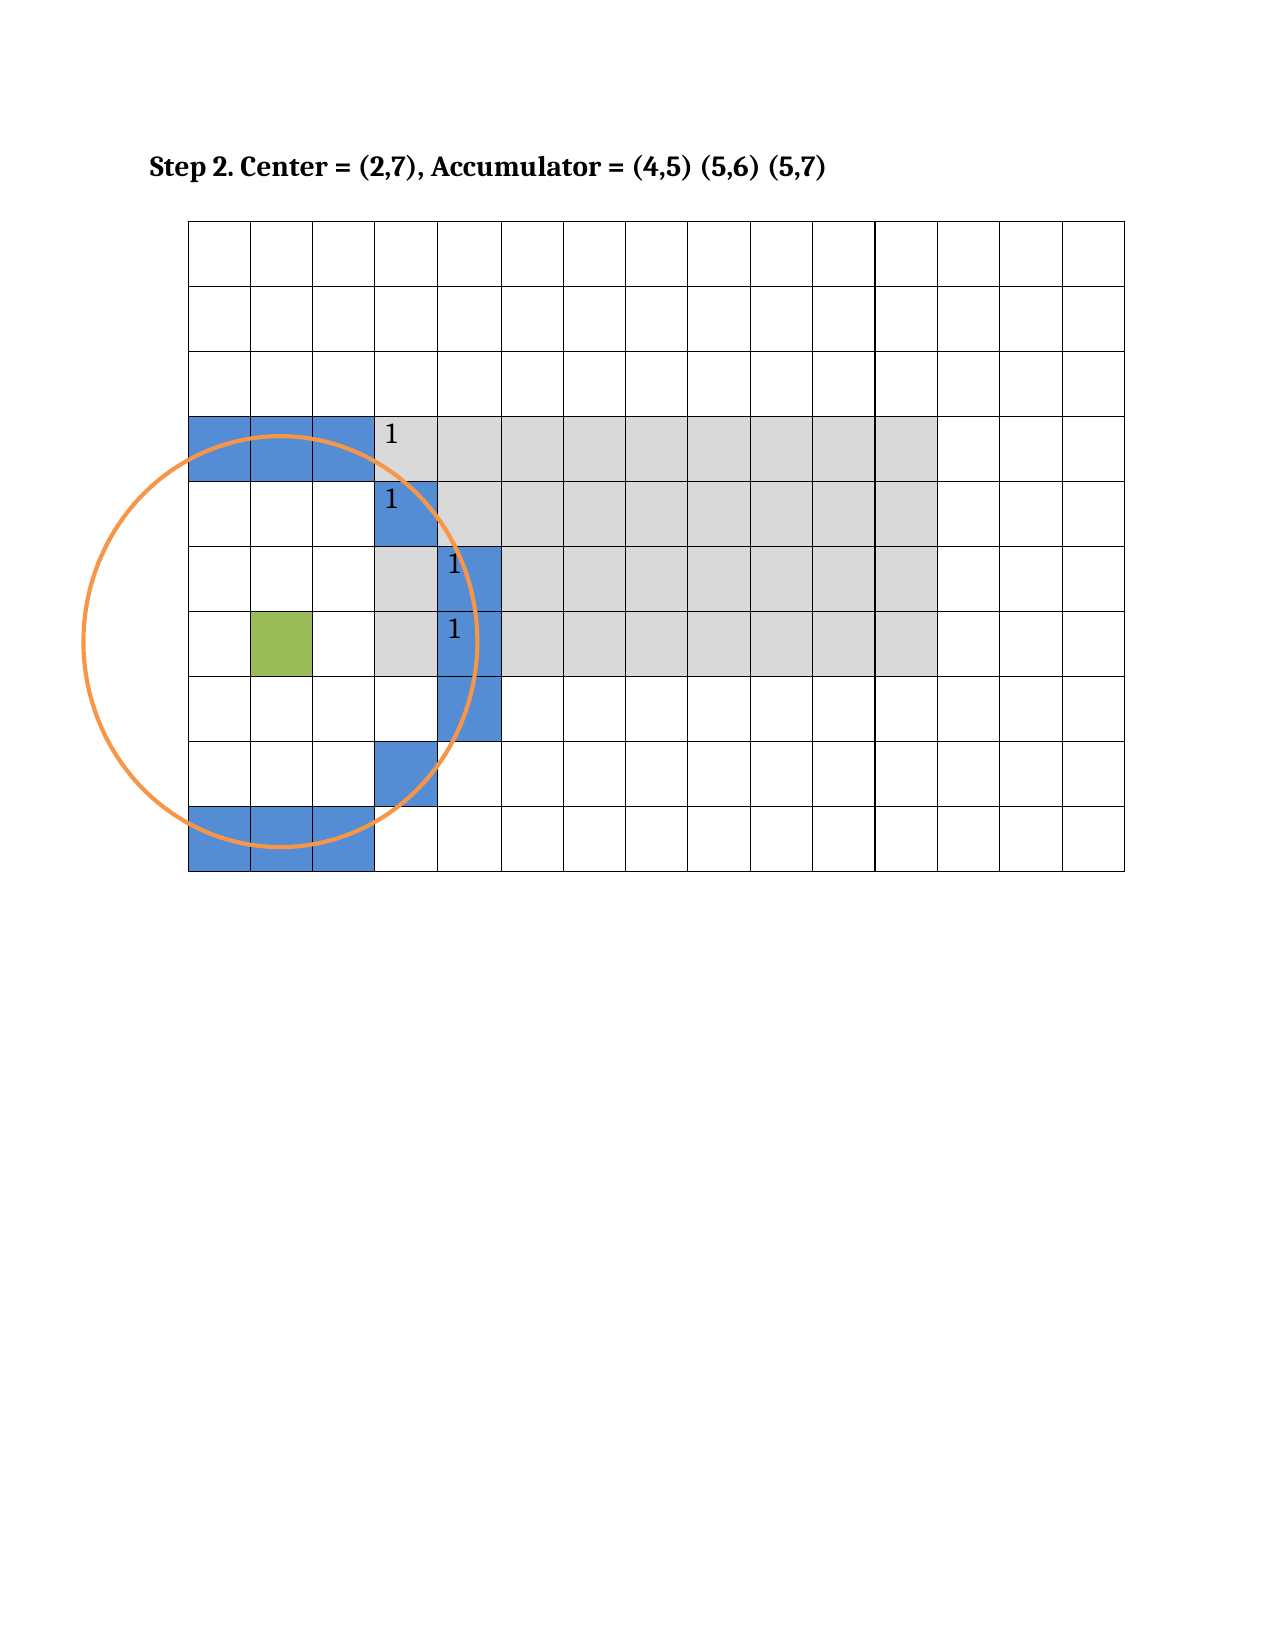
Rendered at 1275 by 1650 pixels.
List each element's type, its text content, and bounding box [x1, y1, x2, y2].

table_cell [438, 677, 472, 741]
table_cell [626, 677, 687, 741]
table_cell [313, 547, 374, 611]
table_cell [876, 352, 937, 416]
table_cell [502, 807, 563, 871]
table_cell [313, 826, 374, 871]
table_cell [502, 417, 563, 481]
table_cell [1063, 352, 1124, 416]
table_cell [938, 612, 999, 676]
table_cell [564, 612, 625, 676]
table_cell [189, 742, 250, 806]
table_cell [751, 807, 812, 871]
table_cell [938, 807, 999, 871]
table_cell [688, 677, 750, 741]
table_cell [688, 287, 750, 351]
table_cell [189, 547, 250, 611]
table_cell [251, 417, 312, 436]
table_cell 1 [375, 482, 437, 546]
table_cell [251, 287, 312, 351]
table_cell [813, 677, 874, 741]
table_cell [813, 352, 874, 416]
table_cell [375, 547, 437, 611]
table_cell [751, 482, 812, 546]
table_cell [1063, 742, 1124, 806]
table_cell [438, 287, 501, 351]
text Step 2. Center = (2,7), Accumulator = (4,5) (5,6) (5,7) [150, 150, 1125, 183]
table_cell [313, 442, 374, 481]
table_cell [251, 547, 312, 611]
table_cell [313, 417, 374, 457]
table_cell [189, 287, 250, 351]
table_cell [502, 482, 563, 546]
table_cell [375, 352, 437, 416]
table_cell [564, 807, 625, 871]
table_cell [189, 677, 250, 741]
table_cell [1000, 352, 1062, 416]
table_cell [688, 742, 750, 806]
table_cell [626, 417, 687, 481]
table_cell [1000, 482, 1062, 546]
table_cell [1063, 547, 1124, 611]
table_cell [751, 547, 812, 611]
table_cell [751, 417, 812, 481]
table_cell [251, 439, 312, 481]
table_cell 1 [459, 547, 501, 611]
table_cell [751, 742, 812, 806]
table_cell [438, 352, 501, 416]
table_cell [876, 807, 937, 871]
table_cell [564, 482, 625, 546]
table_cell [688, 612, 750, 676]
table_cell [813, 742, 874, 806]
table_cell [626, 547, 687, 611]
table_cell [813, 482, 874, 546]
table_cell [251, 847, 312, 871]
table_cell [938, 547, 999, 611]
table_cell [251, 482, 312, 546]
table_header [438, 222, 501, 286]
table_cell [1063, 417, 1124, 481]
table_header [375, 222, 437, 286]
table_cell [938, 352, 999, 416]
table_cell [876, 417, 937, 481]
table_cell [502, 547, 563, 611]
table_cell [688, 482, 750, 546]
table_cell [438, 482, 501, 546]
table_cell [375, 677, 437, 741]
table_cell [626, 482, 687, 546]
table_cell [313, 677, 374, 741]
table_cell [1000, 547, 1062, 611]
table_cell [1000, 742, 1062, 806]
table_cell [313, 612, 374, 676]
table_cell [751, 287, 812, 351]
table_cell [313, 807, 374, 841]
table_cell [1063, 807, 1124, 871]
table_cell 1 [438, 547, 472, 611]
table_cell [502, 612, 563, 676]
table_cell [564, 742, 625, 806]
table_cell [626, 742, 687, 806]
table_cell [876, 677, 937, 741]
table_cell 1 [477, 612, 501, 676]
table_cell [876, 482, 937, 546]
table_cell [626, 807, 687, 871]
table_cell [751, 612, 812, 676]
table_cell [876, 612, 937, 676]
table_cell [251, 742, 312, 806]
table_cell [189, 352, 250, 416]
table_cell [313, 352, 374, 416]
table_cell 1 [438, 612, 475, 676]
table_cell [688, 417, 750, 481]
table_cell [564, 417, 625, 481]
table_cell [375, 742, 437, 806]
table_cell [688, 807, 750, 871]
table_header [876, 222, 937, 286]
table_cell [813, 612, 874, 676]
table_cell [438, 742, 501, 806]
table_cell [251, 612, 312, 676]
table_cell [626, 612, 687, 676]
table_cell [876, 287, 937, 351]
table_cell [313, 287, 374, 351]
table_cell [564, 352, 625, 416]
table_cell [1063, 612, 1124, 676]
table_header [564, 222, 625, 286]
table_cell [438, 417, 501, 481]
table_cell [1063, 677, 1124, 741]
table_cell [189, 482, 250, 546]
table_cell [189, 417, 250, 456]
table_cell [375, 612, 437, 676]
table_cell 1 [375, 417, 437, 481]
table_cell [813, 807, 874, 871]
table_cell [626, 352, 687, 416]
table_cell [502, 352, 563, 416]
table_cell [313, 742, 374, 806]
table_cell [1063, 287, 1124, 351]
table_cell [502, 287, 563, 351]
table_header [626, 222, 687, 286]
table_cell [189, 807, 250, 842]
table_cell [1000, 677, 1062, 741]
table_cell [938, 287, 999, 351]
table_header [1000, 222, 1062, 286]
table_cell [1000, 417, 1062, 481]
table_cell [938, 417, 999, 481]
table_cell [751, 352, 812, 416]
table_cell [375, 807, 437, 871]
table_cell [938, 677, 999, 741]
table_cell [1000, 612, 1062, 676]
table_cell [502, 742, 563, 806]
table_cell [564, 677, 625, 741]
table_cell [251, 807, 312, 844]
table_header [751, 222, 812, 286]
table_cell [626, 287, 687, 351]
table_cell [813, 547, 874, 611]
table_cell [189, 441, 250, 481]
table_cell [564, 547, 625, 611]
table_cell [876, 742, 937, 806]
table_header [813, 222, 874, 286]
table_header [251, 222, 312, 286]
table_cell [251, 677, 312, 741]
table_cell [688, 352, 750, 416]
table_cell [564, 287, 625, 351]
table_cell [813, 287, 874, 351]
table_header [189, 222, 250, 286]
table_header [502, 222, 563, 286]
table_header [1063, 222, 1124, 286]
table_cell [251, 352, 312, 416]
table_cell [189, 612, 250, 676]
table_cell [1063, 482, 1124, 546]
table_cell [1000, 287, 1062, 351]
table_cell [189, 827, 250, 871]
table_header [313, 222, 374, 286]
table_cell [438, 807, 501, 871]
table_cell [1000, 807, 1062, 871]
table_cell [375, 287, 437, 351]
table_cell [456, 677, 501, 741]
table_cell [813, 417, 874, 481]
table_cell [751, 677, 812, 741]
table_cell [688, 547, 750, 611]
table_header [688, 222, 750, 286]
table_cell [313, 482, 374, 546]
table_cell [938, 482, 999, 546]
table_cell [938, 742, 999, 806]
table_header [938, 222, 999, 286]
table_cell [502, 677, 563, 741]
table_cell [876, 547, 937, 611]
